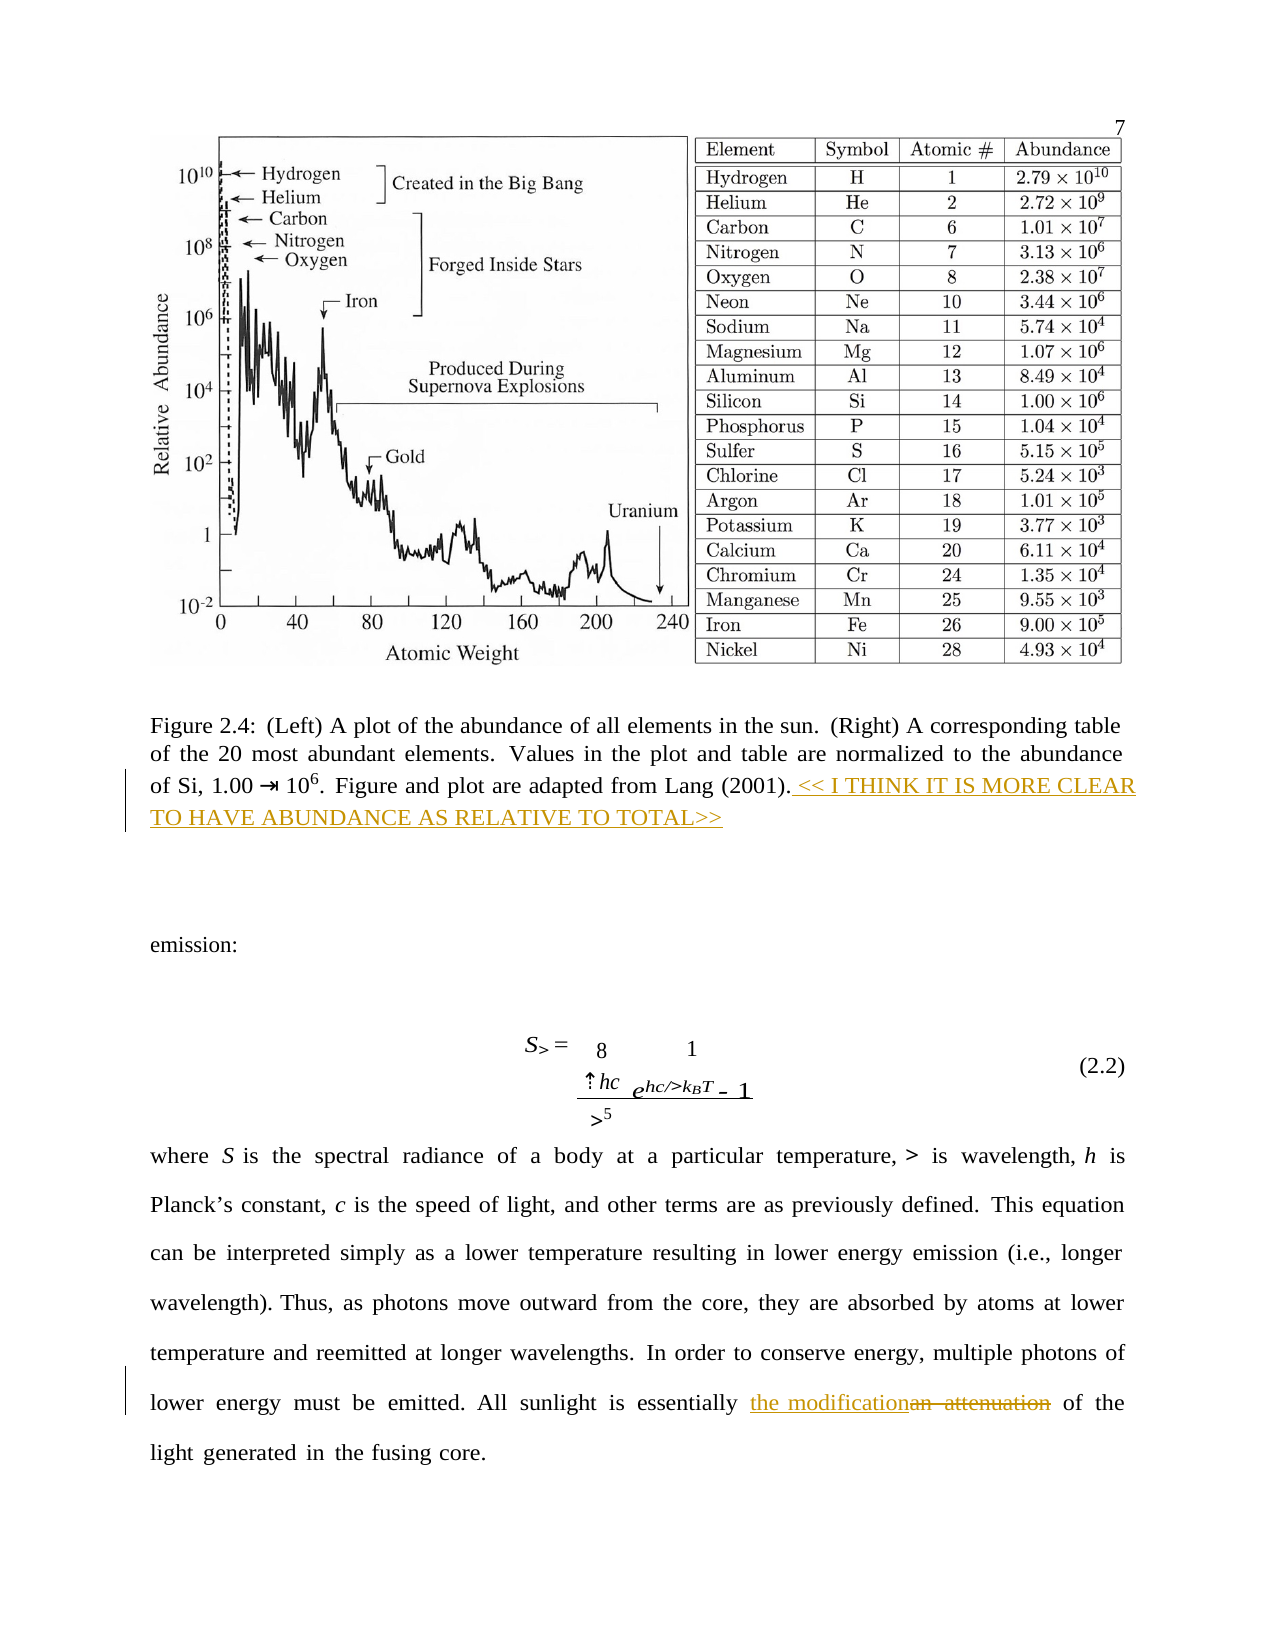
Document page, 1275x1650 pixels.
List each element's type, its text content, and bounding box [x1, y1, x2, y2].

text 1 [630, 1037, 753, 1061]
picture [150, 140, 1125, 666]
text of Si, 1.00 ⇥ 106. Figure and plot are adapted from Lang (2001). [150, 768, 1137, 832]
text >5 [576, 1095, 625, 1126]
text 7 [139, 113, 1125, 140]
text where S is the spectral radiance of a body at a particular temperature, > is wavelength, h is Planck’s constant, c is the speed of light, and other terms are as previously defined. This equation can be interpreted simply as a lower temperature resulting in lower energy emission (i.e., longer [150, 1139, 1125, 1265]
text (2.2) [757, 1052, 1125, 1079]
text wavelength). Thus, as photons move outward from the core, they are absorbed by atoms at lower temperature and reemitted at longer wavelengths. In order to conserve energy, multiple photons of lower energy must be emitted. All sunlight is essentially of the light generated in the fusing core. [150, 1289, 1125, 1465]
text S> = [139, 1031, 568, 1062]
text emission: [150, 931, 1137, 957]
text Figure 2.4: (Left) A plot of the abundance of all elements in the sun. (Right) A corresponding table of the 20 most abundant elements. Values in the plot and table are normalized to the abundance [150, 712, 1136, 767]
text ehc/>kBT - 1 [630, 1061, 753, 1100]
text 8⇡hc [577, 1034, 625, 1095]
